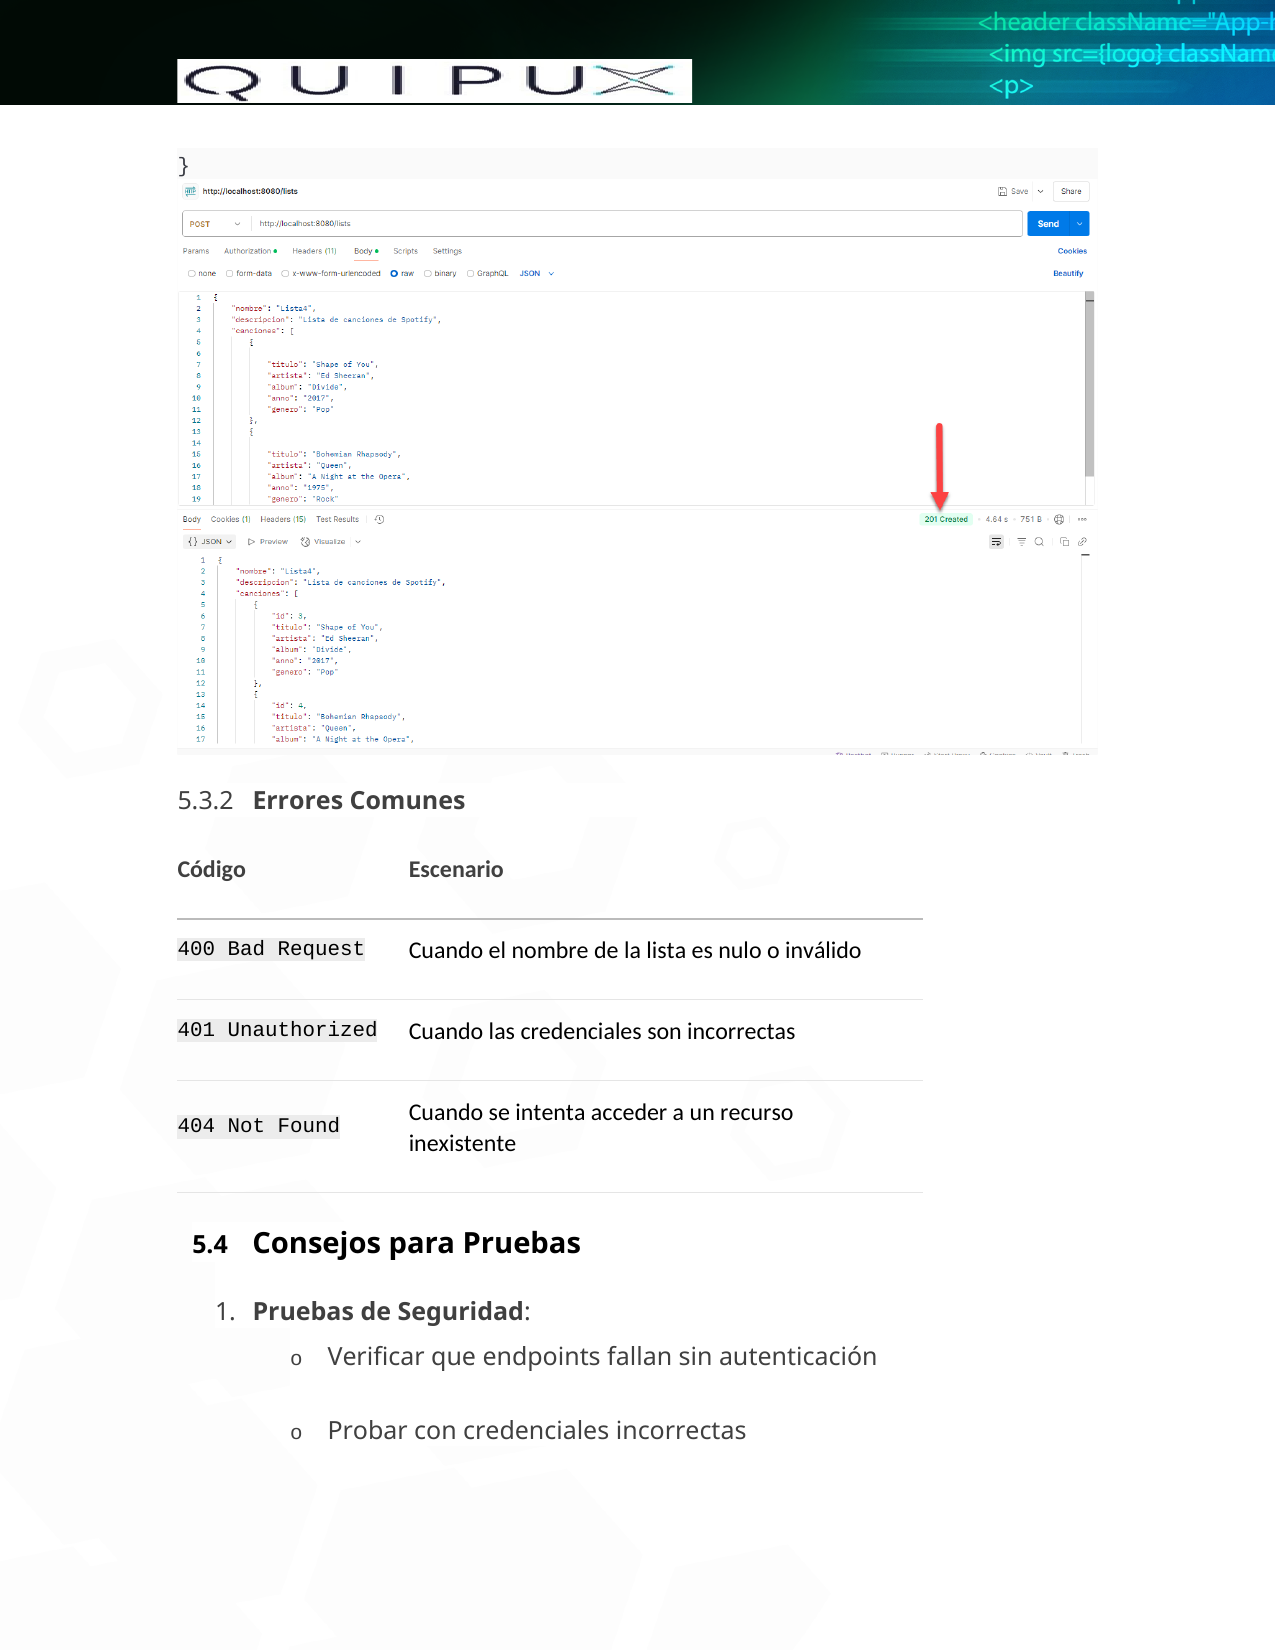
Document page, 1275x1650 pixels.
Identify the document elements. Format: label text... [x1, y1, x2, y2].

table_cell 401 Unauthorized [177, 1000, 393, 1079]
table_cell Cuando se intenta acceder a un recurso inexistente [393, 1081, 922, 1192]
text } [177, 148, 1098, 179]
picture [177, 179, 1098, 755]
table_header Escenario [393, 839, 922, 918]
list Probar con credenciales incorrectas [290, 1402, 1098, 1446]
table_cell 400 Bad Request [177, 920, 393, 999]
subtitle Errores Comunes [177, 783, 1098, 817]
list Verificar que endpoints fallan sin autenticación [290, 1328, 1098, 1372]
table_cell Cuando las credenciales son incorrectas [393, 1000, 922, 1079]
table_header Código [177, 839, 393, 918]
list Pruebas de Seguridad: [215, 1283, 1098, 1328]
picture [177, 59, 693, 103]
table_cell Cuando el nombre de la lista es nulo o inválido [393, 920, 922, 999]
table_cell 404 Not Found [177, 1081, 393, 1192]
subtitle Consejos para Pruebas [192, 1222, 1098, 1262]
